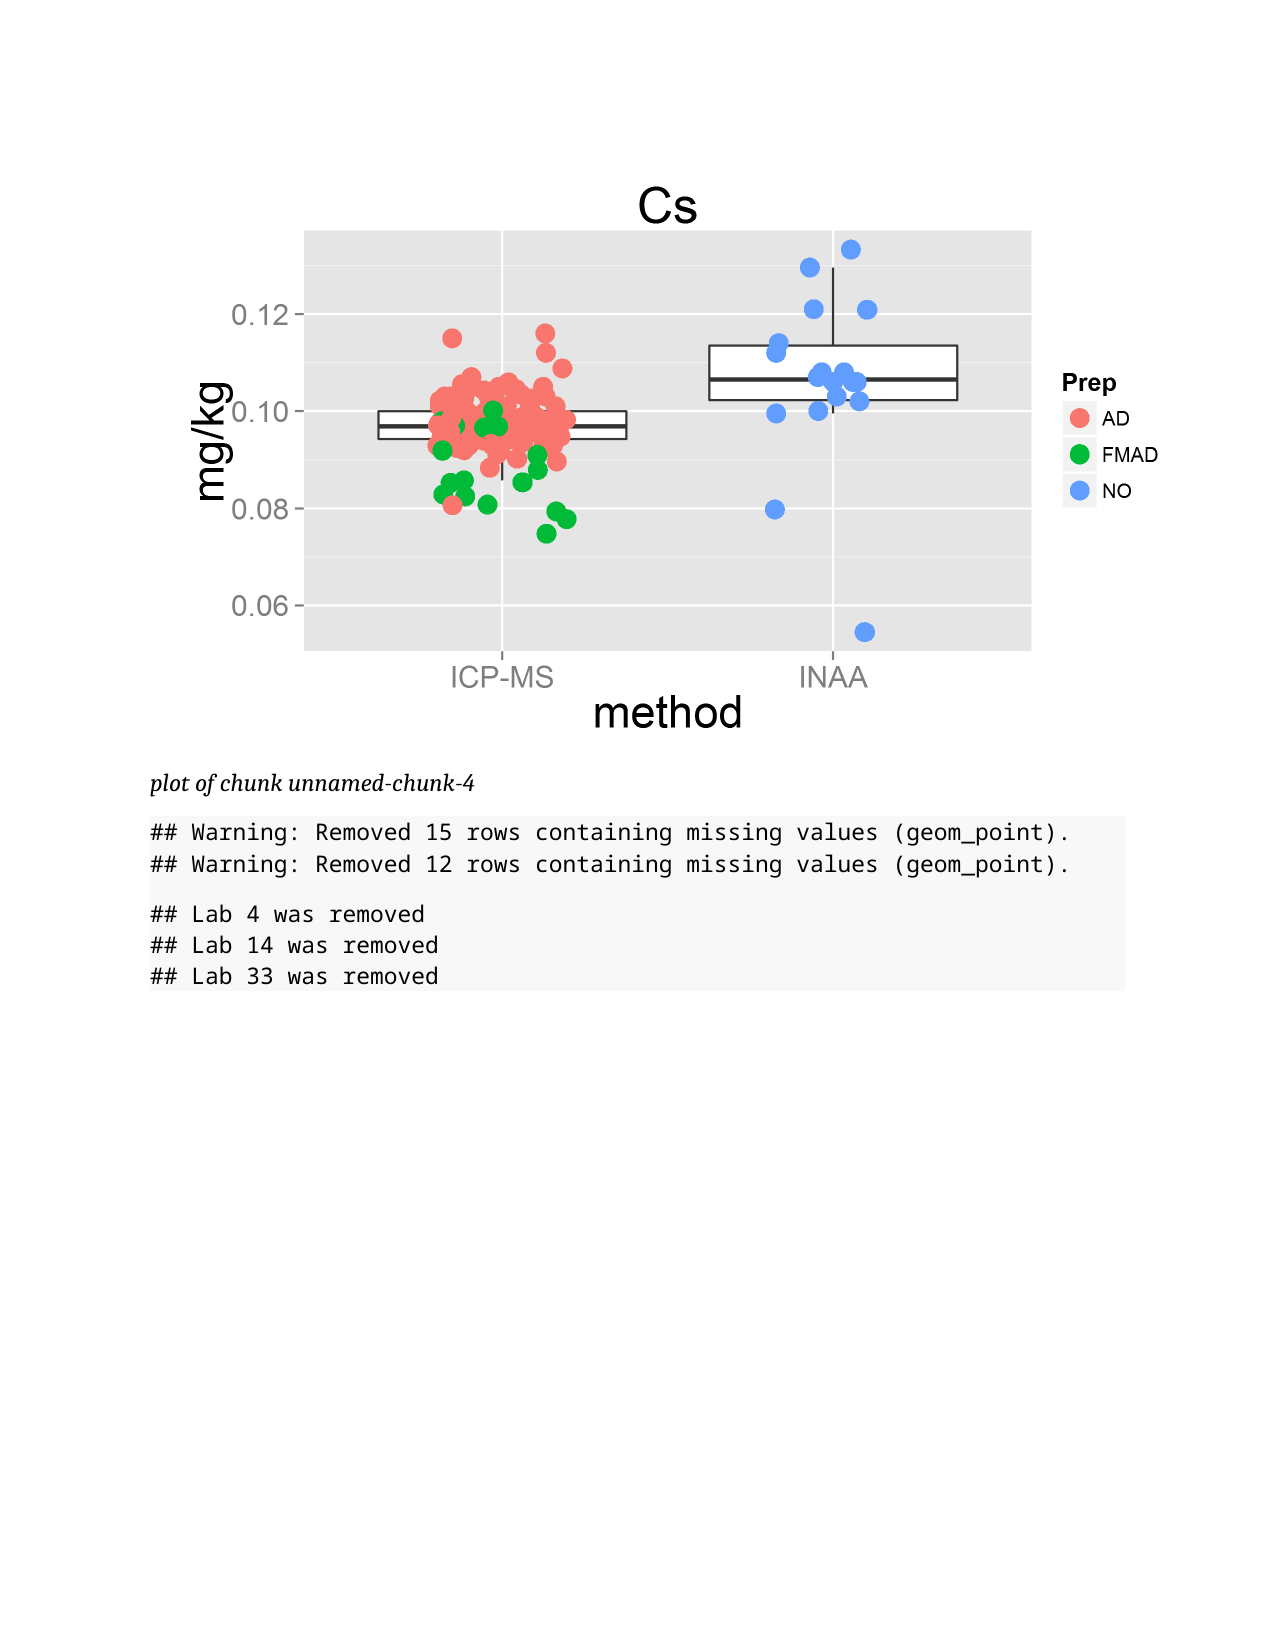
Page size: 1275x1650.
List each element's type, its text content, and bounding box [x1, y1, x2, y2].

picture [168, 150, 1221, 750]
text plot of chunk unnamed-chunk-4 [150, 769, 1125, 797]
text ## Lab 4 was removed ## Lab 14 was removed ## Lab 33 was removed [150, 897, 1125, 991]
text ## Warning: Removed 15 rows containing missing values (geom_point). ## Warning: Removed 12 rows containing missing values (geom_point). [150, 816, 1125, 879]
